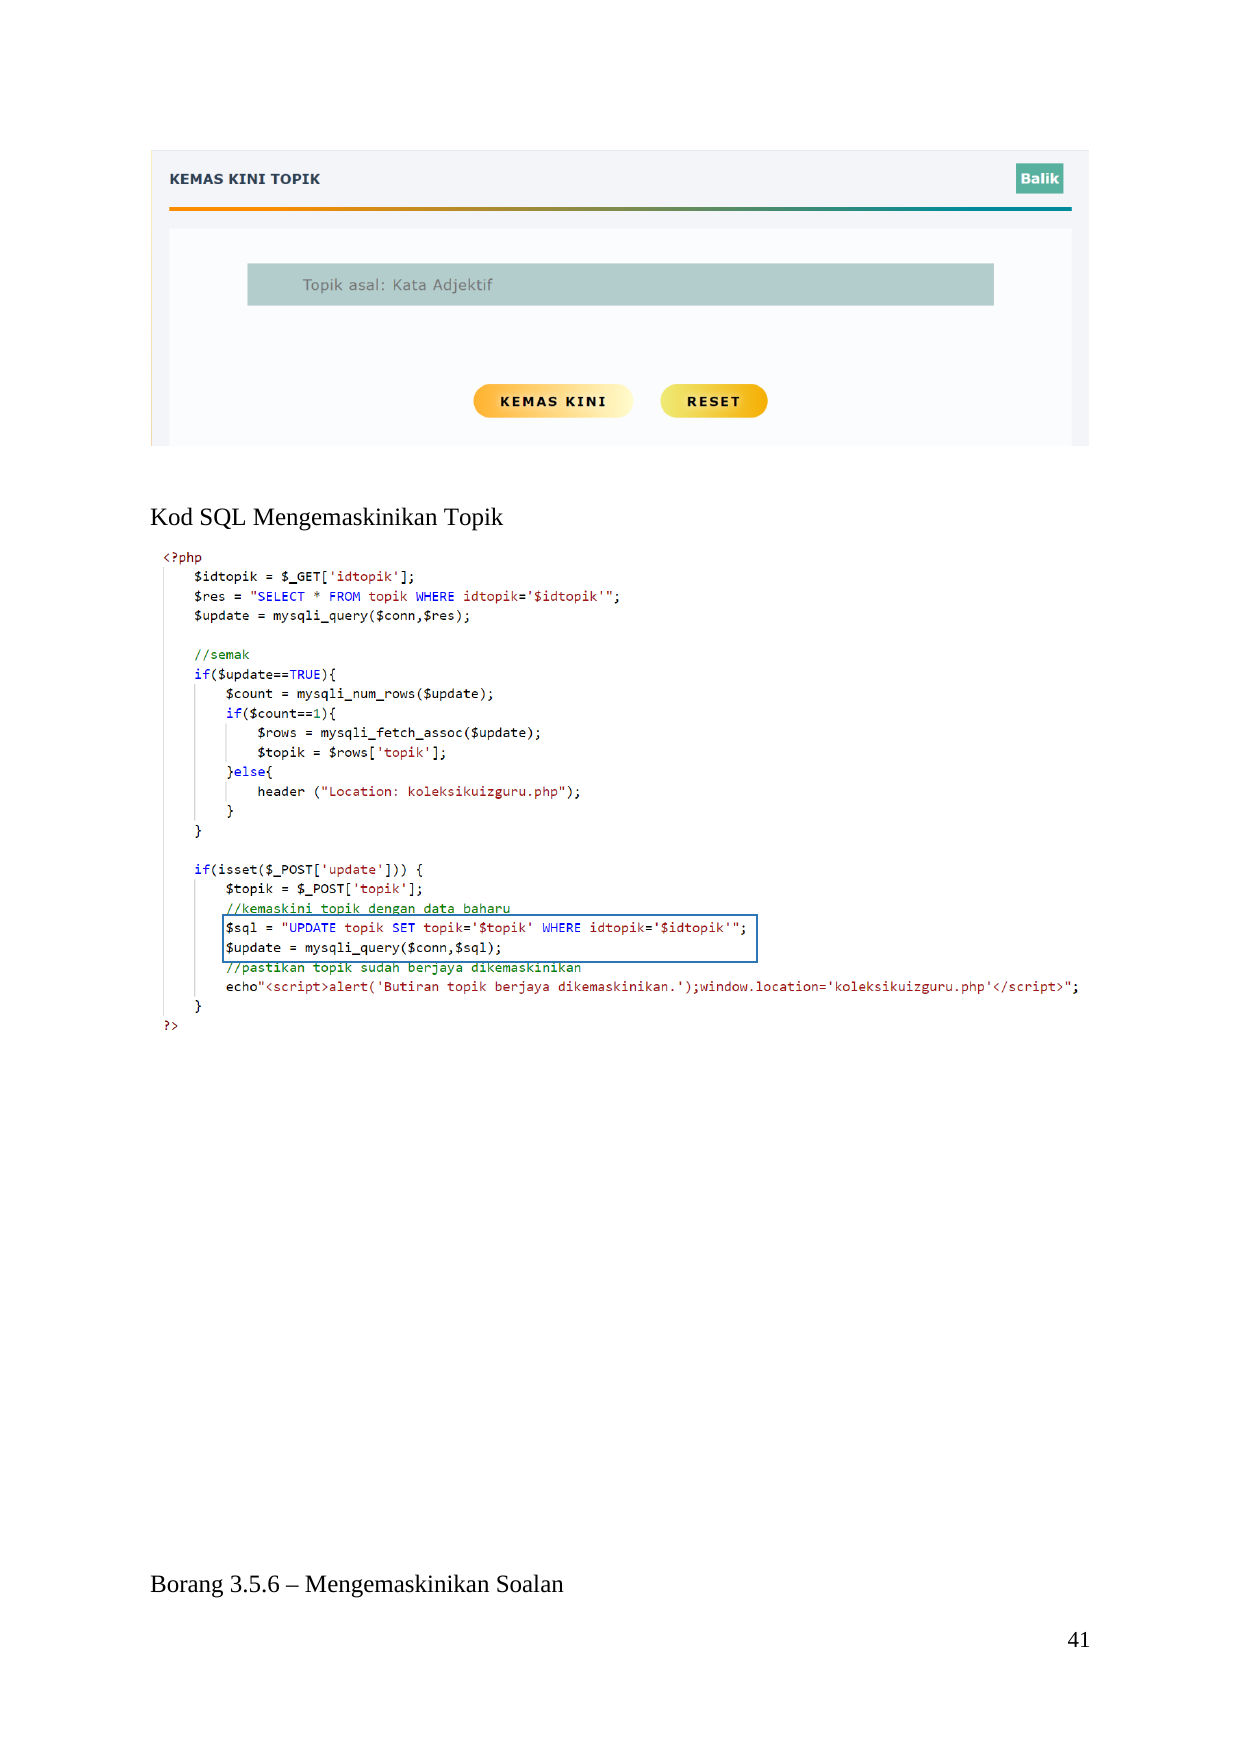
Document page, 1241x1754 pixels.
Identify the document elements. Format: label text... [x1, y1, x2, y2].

picture [150, 545, 1088, 1038]
text Kod SQL Mengemaskinikan Topik [150, 502, 1090, 531]
text Borang 3.5.6 – Mengemaskinikan Soalan [150, 1569, 1090, 1598]
picture [151, 150, 1089, 446]
